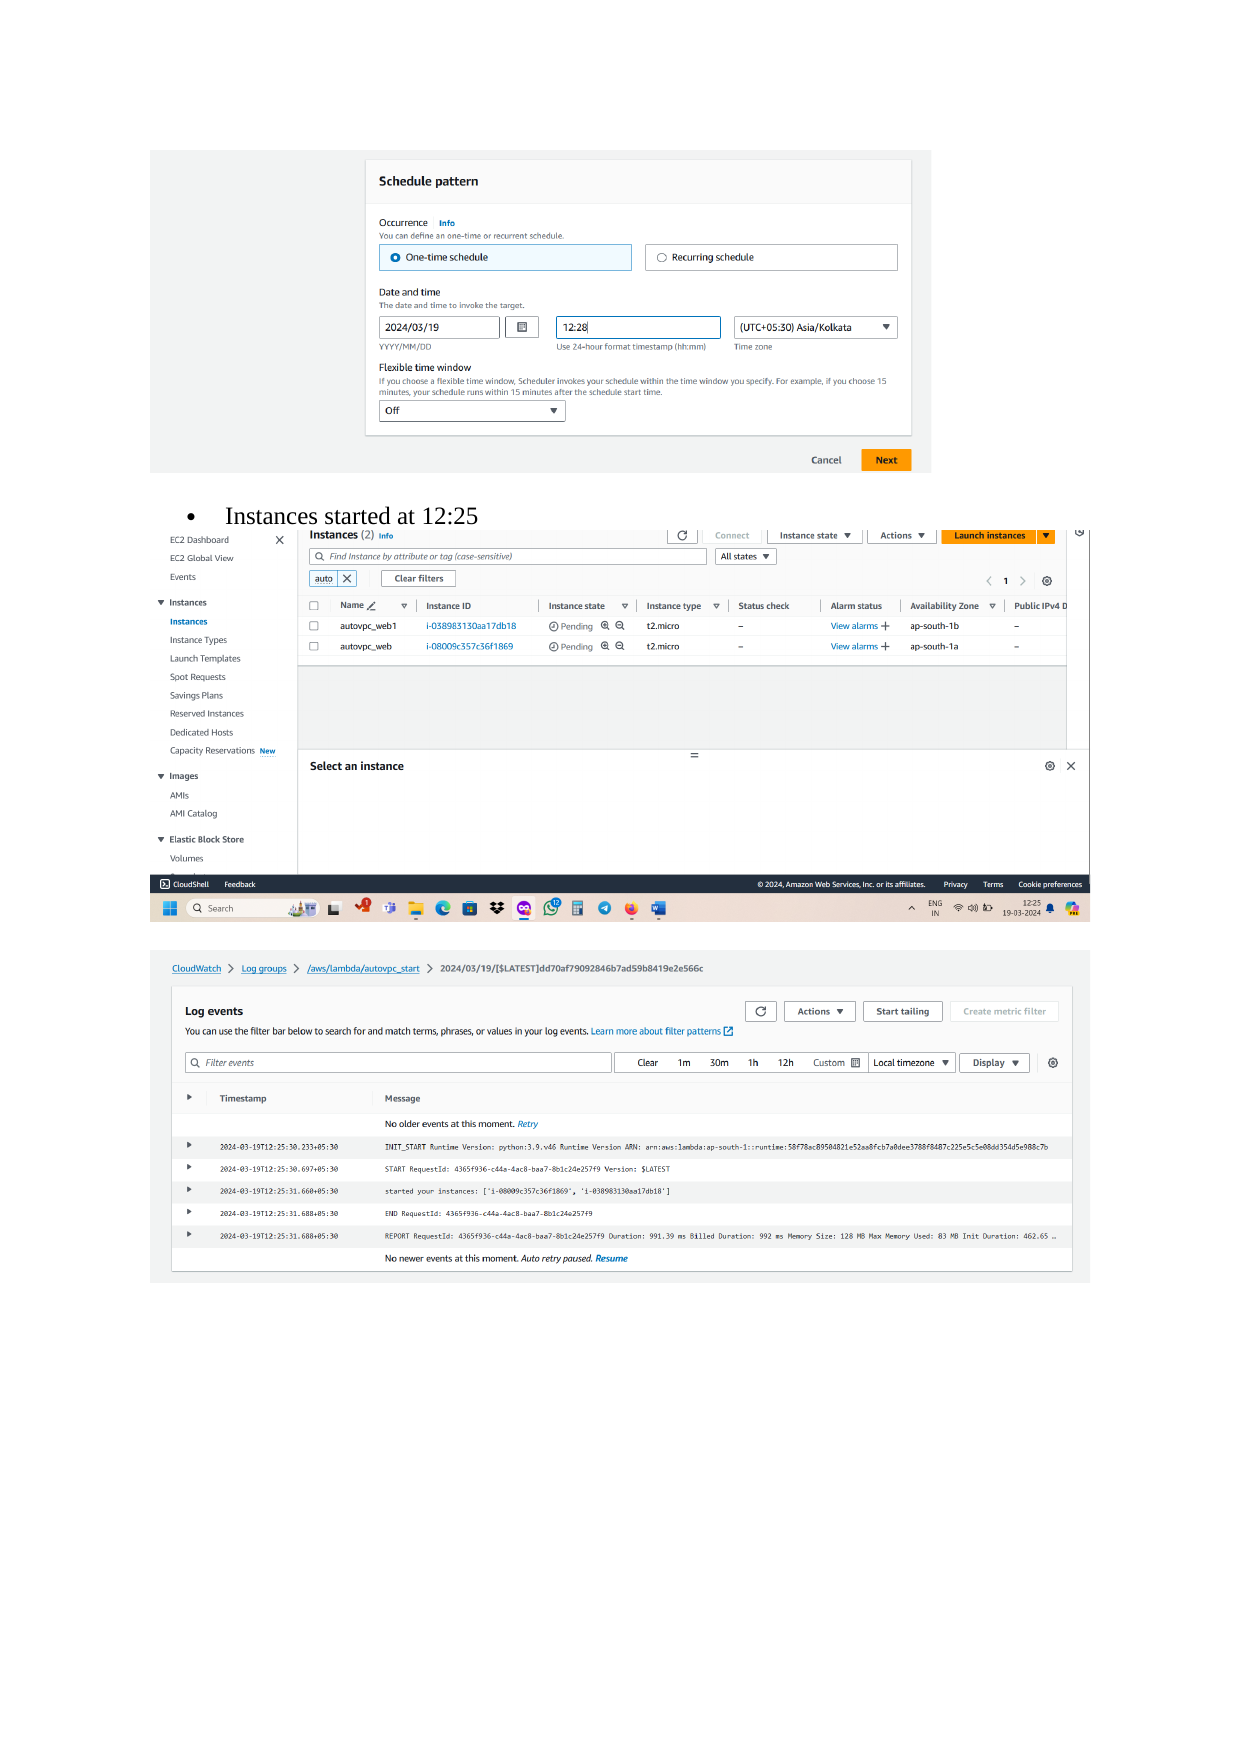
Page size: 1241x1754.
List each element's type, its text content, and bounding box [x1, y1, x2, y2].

list Instances started at 12:25 [187, 501, 1090, 530]
picture [150, 950, 1091, 1283]
picture [150, 150, 932, 473]
picture [150, 530, 1091, 922]
